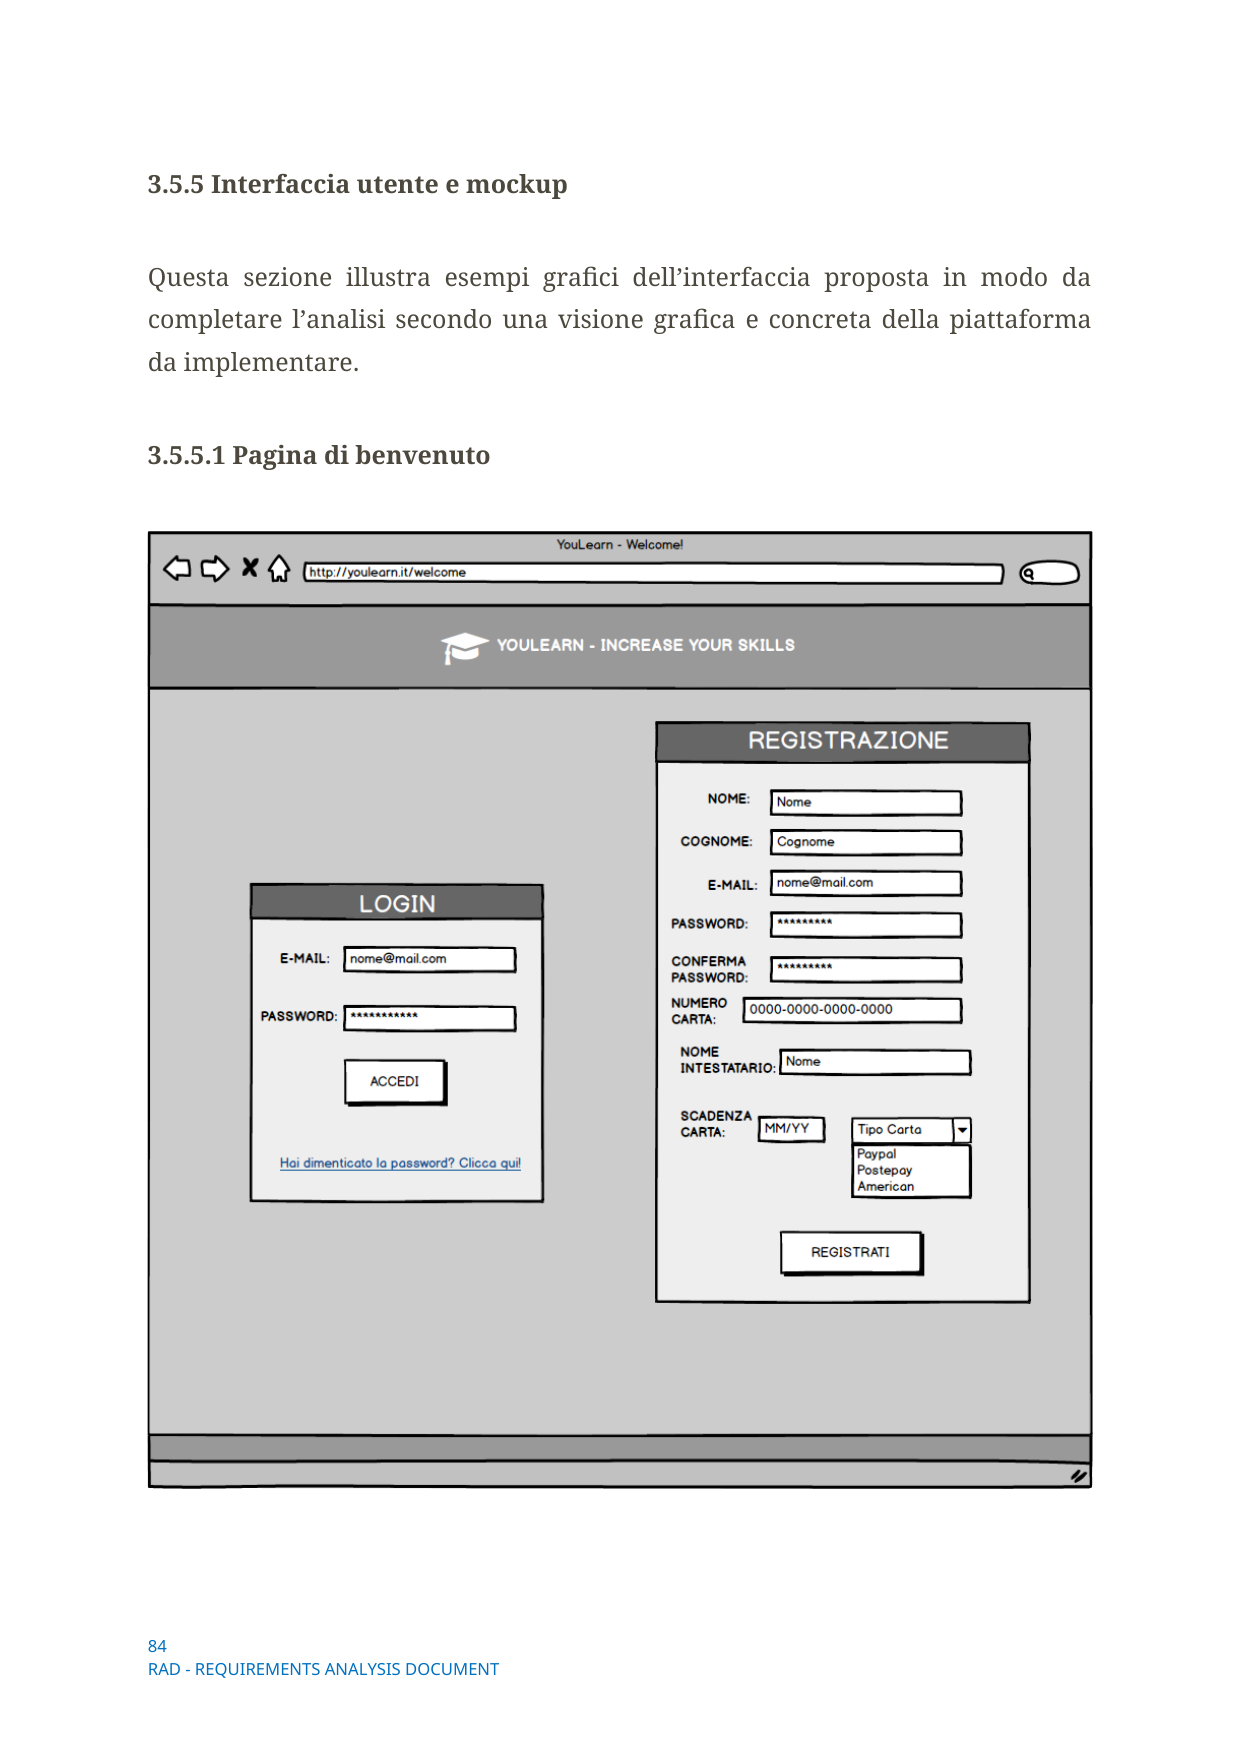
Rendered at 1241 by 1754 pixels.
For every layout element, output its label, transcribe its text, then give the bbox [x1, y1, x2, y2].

subtitle 3.5.5 Interfaccia utente e mockup [148, 166, 1092, 200]
picture [147, 531, 1093, 1489]
subtitle Questa sezione illustra esempi grafici dell’interfaccia proposta in modo da completare l’analisi secondo una visione grafica e concreta della piattaforma da implementare. [148, 259, 1092, 379]
subtitle 3.5.5.1 Pagina di benvenuto [148, 438, 1092, 472]
